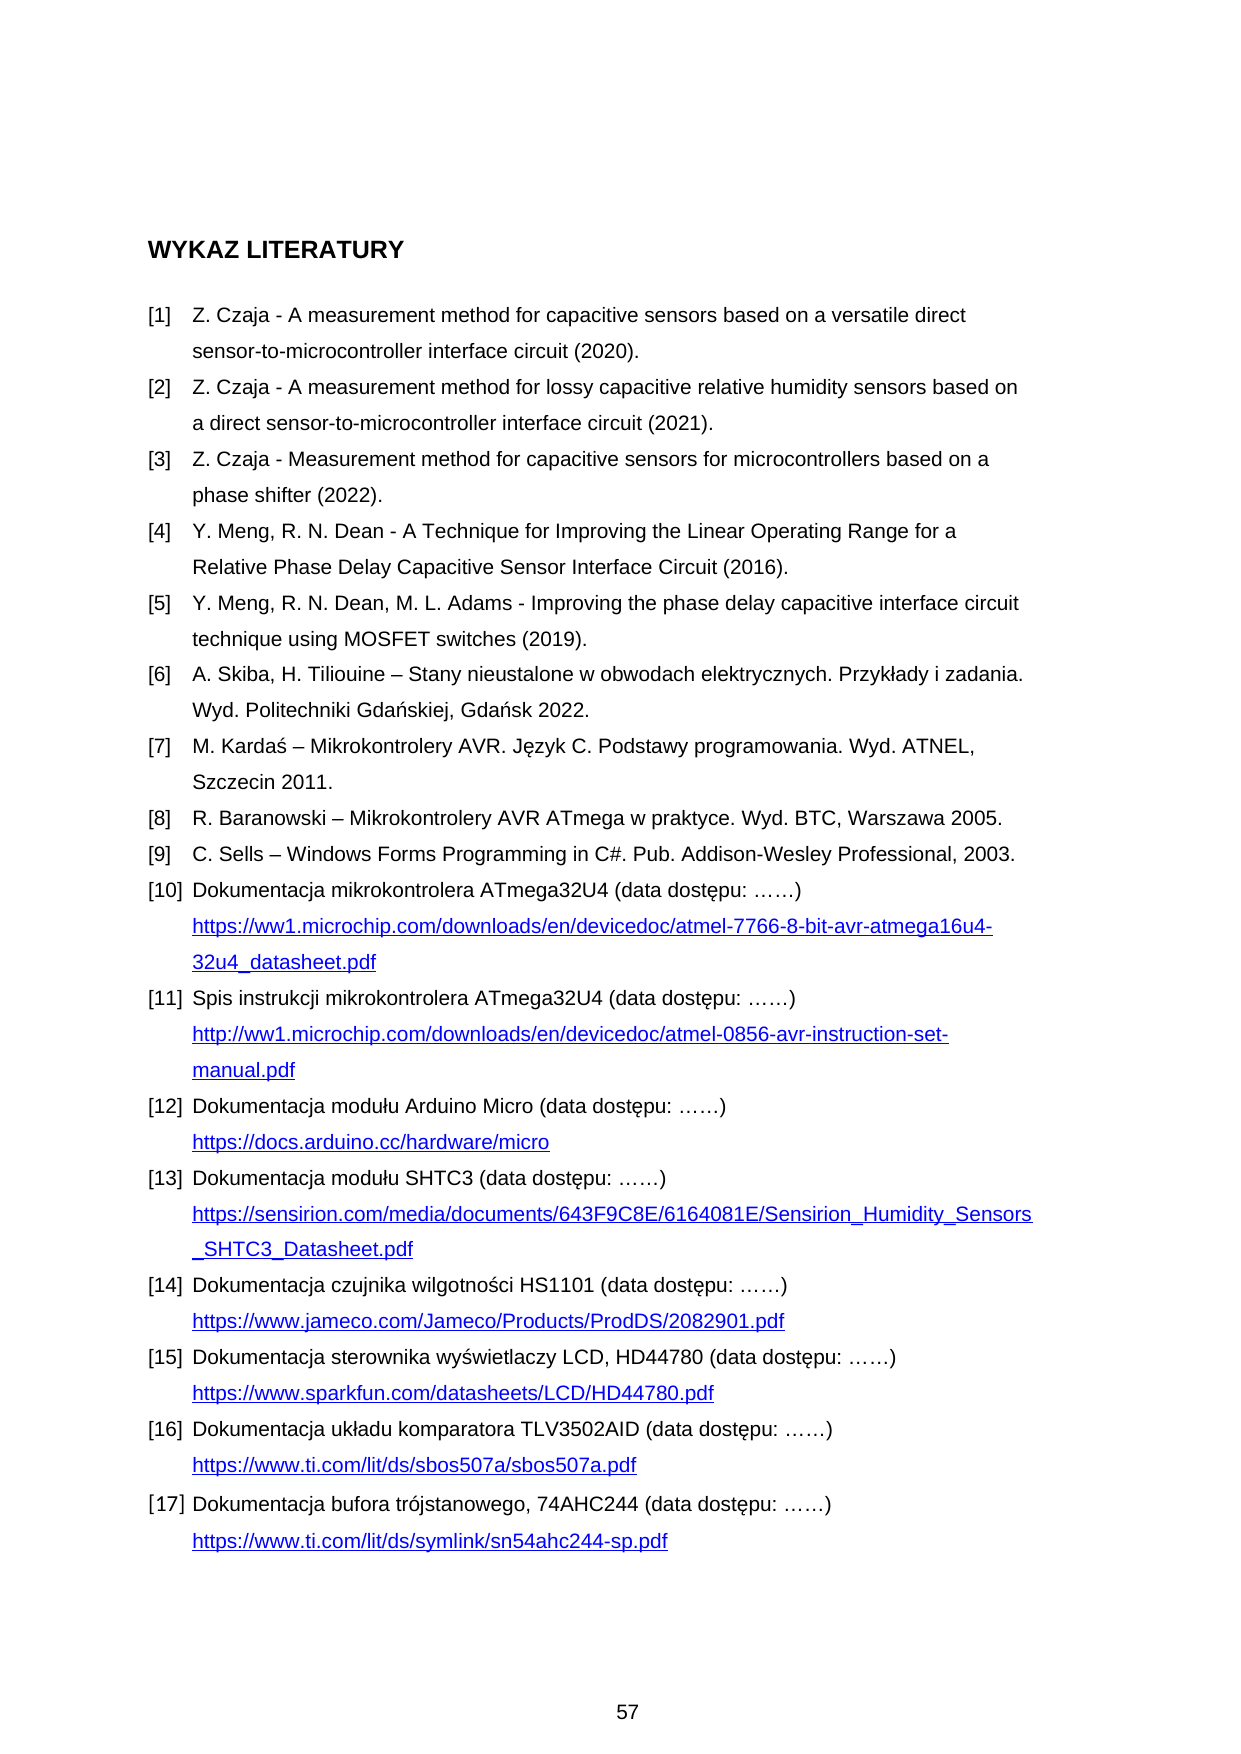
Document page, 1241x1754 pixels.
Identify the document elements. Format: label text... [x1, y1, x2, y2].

list Y. Meng, R. N. Dean, M. L. Adams - Improving the phase delay capacitive interface circuit technique using MOSFET switches (2019). [148, 590, 1033, 650]
list M. Kardaś – Mikrokontrolery AVR. Język C. Podstawy programowania. Wyd. ATNEL, Szczecin 2011. [148, 734, 1033, 794]
list Y. Meng, R. N. Dean - A Technique for Improving the Linear Operating Range for a Relative Phase Delay Capacitive Sensor Interface Circuit (2016). [148, 518, 1033, 578]
list Dokumentacja układu komparatora TLV3502AID (data dostępu: ……) https://www.ti.com/lit/ds/sbos507a/sbos507a.pdf [148, 1417, 1033, 1477]
list C. Sells – Windows Forms Programming in C#. Pub. Addison-Wesley Professional, 2003. [148, 842, 1033, 866]
subtitle Wykaz literatury [148, 235, 1033, 263]
list Dokumentacja mikrokontrolera ATmega32U4 (data dostępu: ……) https://ww1.microchip.com/downloads/en/devicedoc/atmel-7766-8-bit-avr-atmega16u4-32u4_datasheet.pdf [148, 878, 1033, 974]
list Z. Czaja - Measurement method for capacitive sensors for microcontrollers based on a phase shifter (2022). [148, 447, 1033, 507]
list Z. Czaja - A measurement method for capacitive sensors based on a versatile direct sensor-to-microcontroller interface circuit (2020). [148, 303, 1033, 363]
list Z. Czaja - A measurement method for lossy capacitive relative humidity sensors based on a direct sensor-to-microcontroller interface circuit (2021). [148, 375, 1033, 435]
list A. Skiba, H. Tiliouine – Stany nieustalone w obwodach elektrycznych. Przykłady i zadania. Wyd. Politechniki Gdańskiej, Gdańsk 2022. [148, 662, 1033, 722]
list Dokumentacja modułu SHTC3 (data dostępu: ……) https://sensirion.com/media/documents/643F9C8E/6164081E/Sensirion_Humidity_Sensors_SHTC3_Datasheet.pdf [148, 1165, 1033, 1261]
list R. Baranowski – Mikrokontrolery AVR ATmega w praktyce. Wyd. BTC, Warszawa 2005. [148, 806, 1033, 830]
list Spis instrukcji mikrokontrolera ATmega32U4 (data dostępu: ……) http://ww1.microchip.com/downloads/en/devicedoc/atmel-0856-avr-instruction-set-manual.pdf [148, 986, 1033, 1082]
list Dokumentacja sterownika wyświetlaczy LCD, HD44780 (data dostępu: ……) https://www.sparkfun.com/datasheets/LCD/HD44780.pdf [148, 1345, 1033, 1405]
list Dokumentacja modułu Arduino Micro (data dostępu: ……) https://docs.arduino.cc/hardware/micro [148, 1093, 1033, 1153]
list Dokumentacja bufora trójstanowego, 74AHC244 (data dostępu: ……) https://www.ti.com/lit/ds/symlink/sn54ahc244-sp.pdf [148, 1489, 1033, 1553]
list Dokumentacja czujnika wilgotności HS1101 (data dostępu: ……) https://www.jameco.com/Jameco/Products/ProdDS/2082901.pdf [148, 1273, 1033, 1333]
